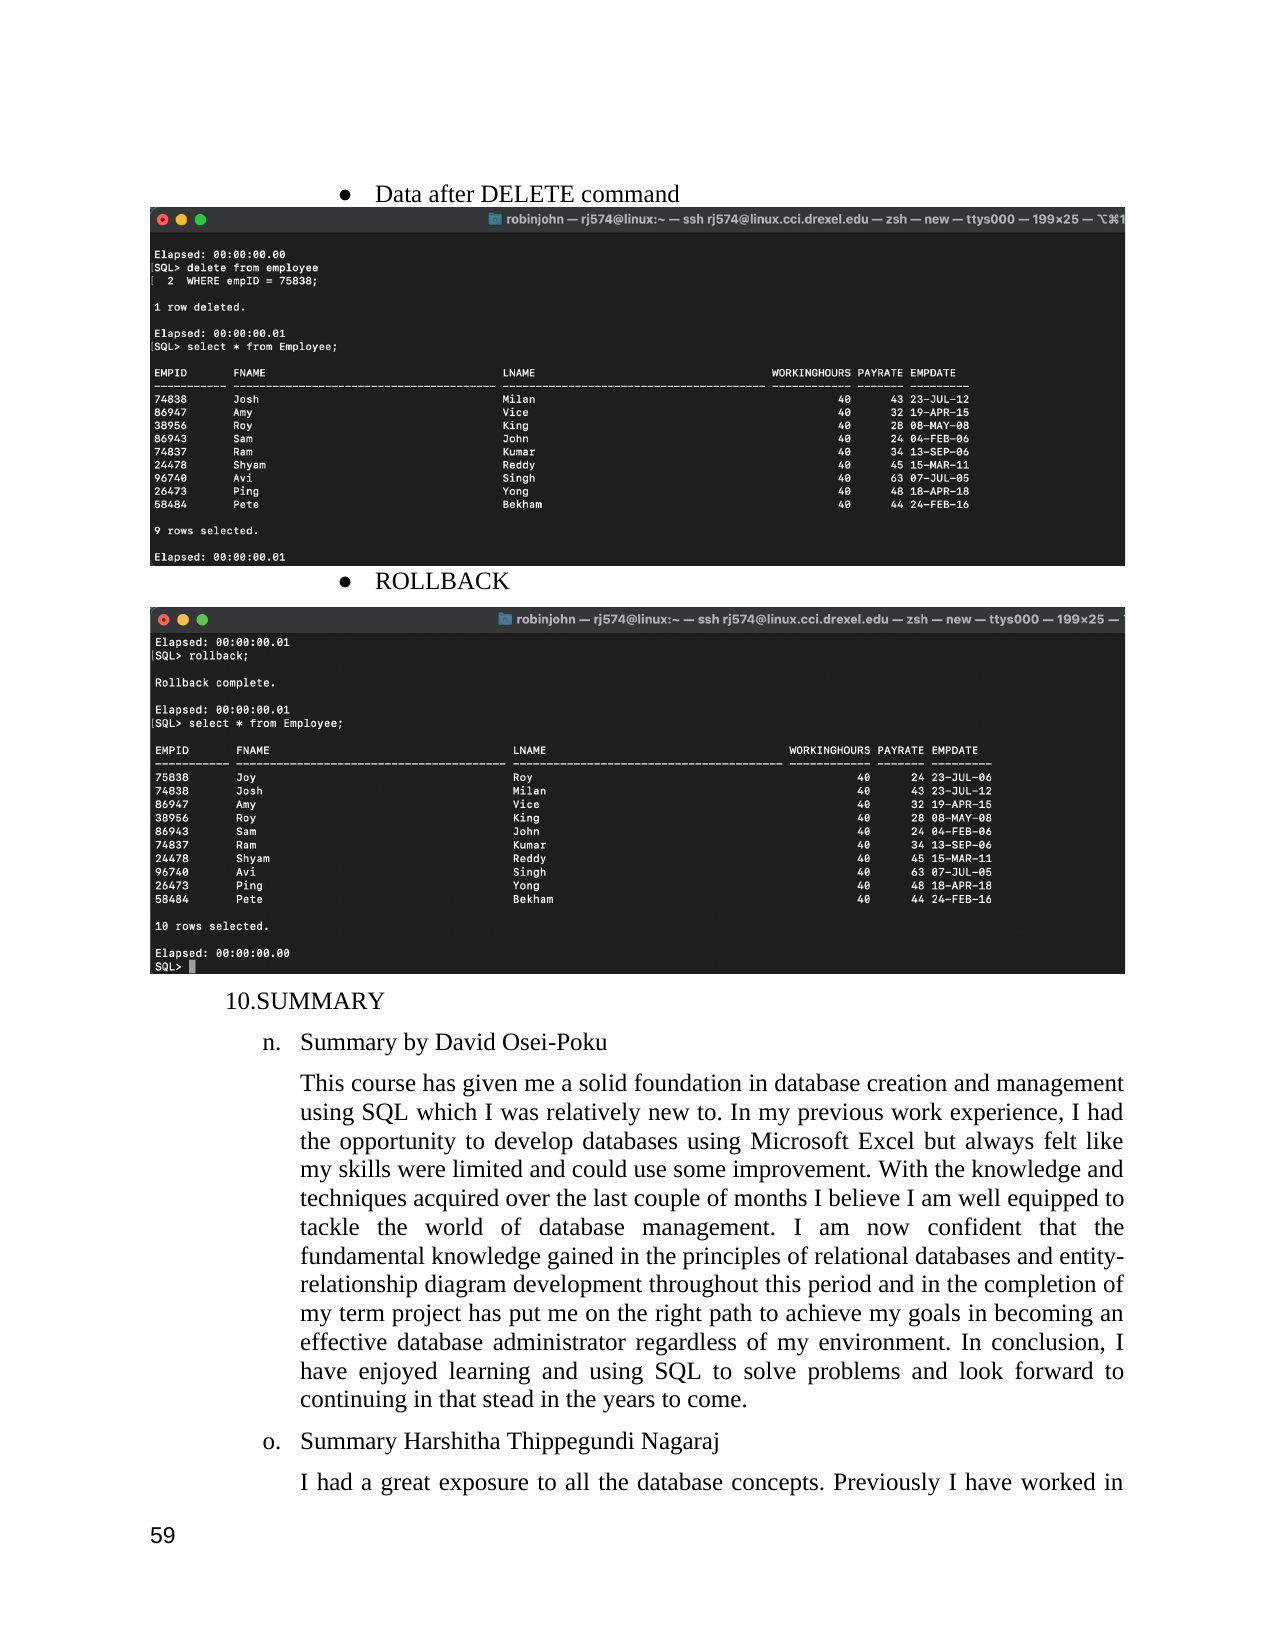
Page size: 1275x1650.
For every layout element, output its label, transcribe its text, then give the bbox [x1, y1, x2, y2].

list Data after DELETE command [337, 179, 1125, 207]
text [300, 1467, 1125, 1496]
text 10.SUMMARY [225, 986, 1125, 1014]
list Summary Harshitha Thippegundi Nagaraj [262, 1426, 1125, 1454]
picture [150, 207, 1125, 566]
picture [150, 607, 1125, 974]
text This course has given me a solid foundation in database creation and management using SQL which I was relatively new to. In my previous work experience, I had the opportunity to develop databases using Microsoft Excel but always felt like my skills were limited and could use some improvement. With the knowledge and techniques acquired over the last couple of months I believe I am well equipped to tackle the world of database management. I am now confident that the fundamental knowledge gained in the principles of relational databases and entity-relationship diagram development throughout this period and in the completion of my term project has put me on the right path to achieve my goals in becoming an effective database administrator regardless of my environment. In conclusion, I have enjoyed learning and using SQL to solve problems and look forward to continuing in that stead in the years to come. [300, 1068, 1125, 1413]
list ROLLBACK [337, 566, 1125, 595]
list Summary by David Osei-Poku [262, 1027, 1125, 1056]
